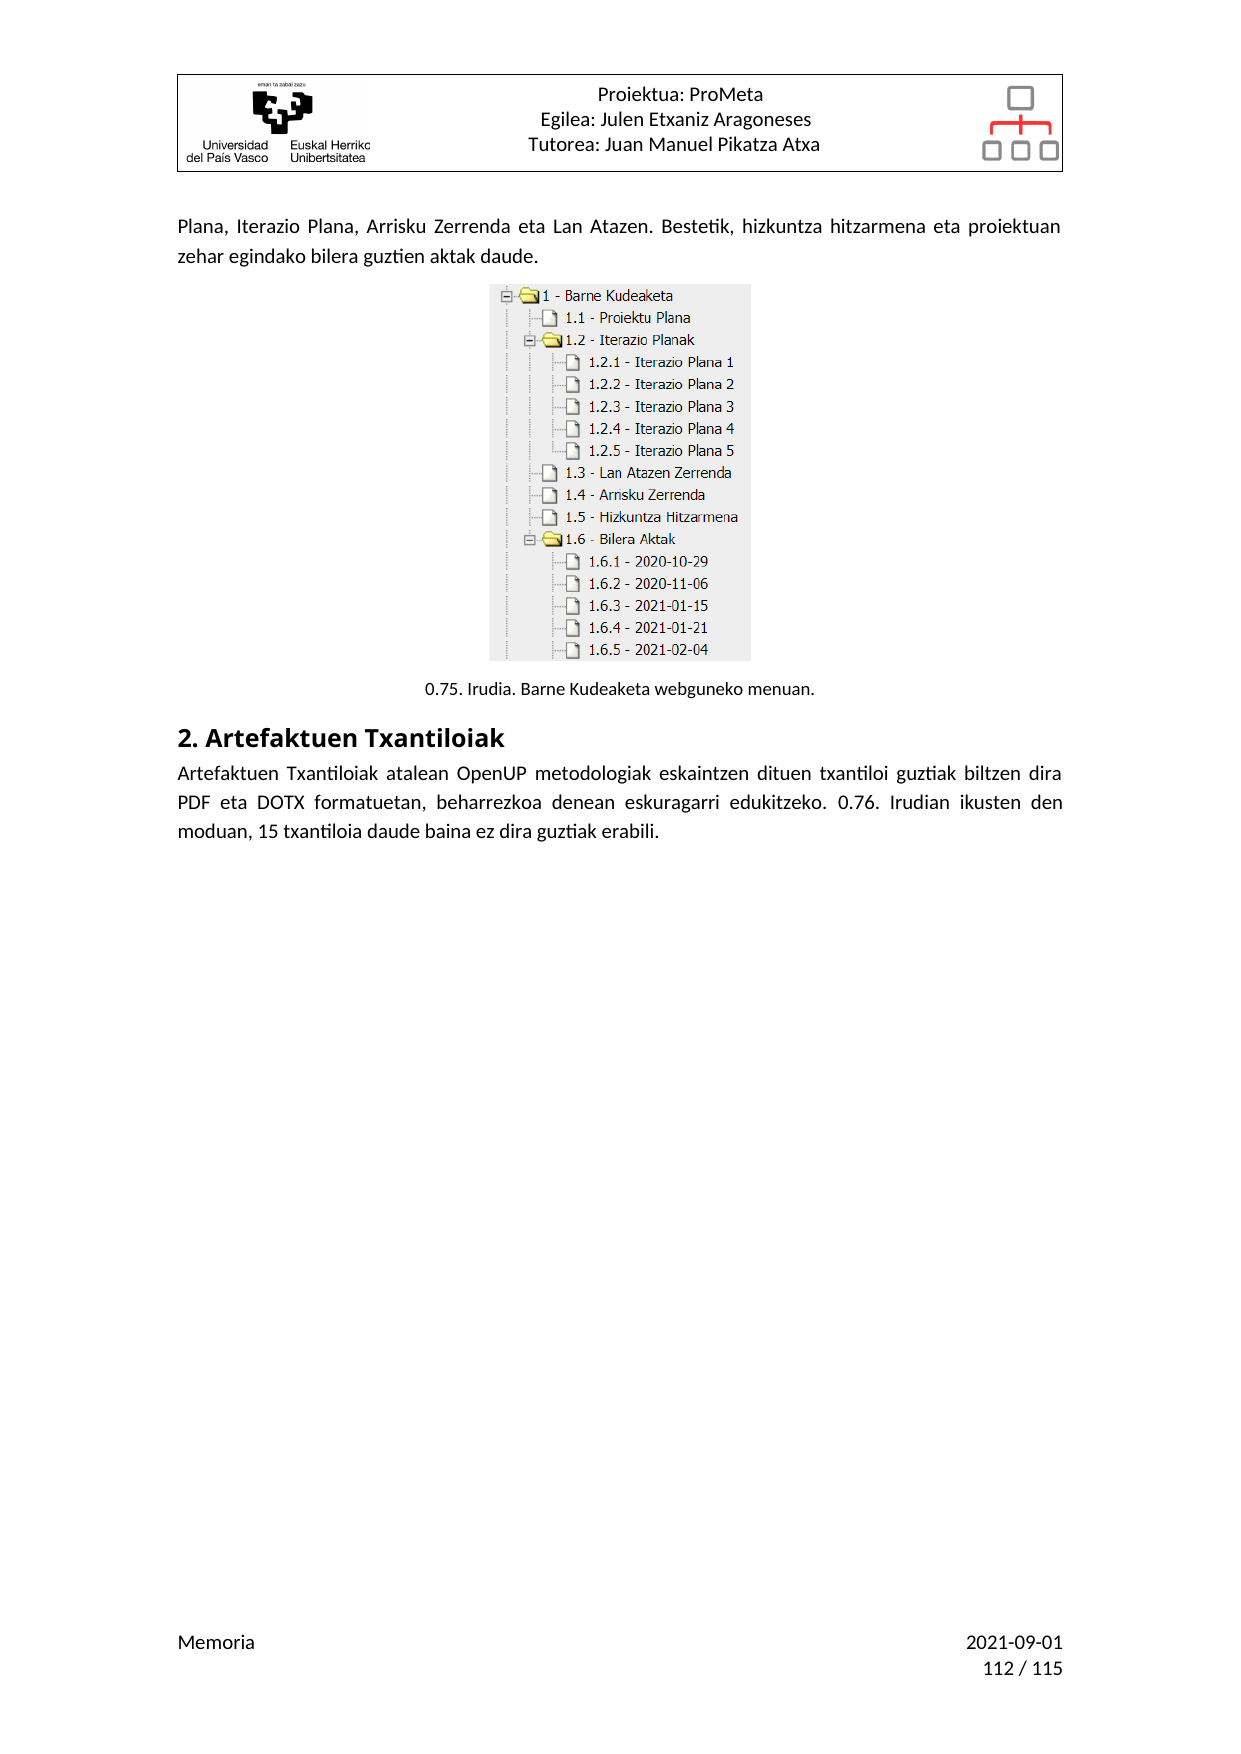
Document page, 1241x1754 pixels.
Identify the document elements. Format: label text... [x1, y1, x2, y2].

picture [978, 80, 1060, 162]
picture [489, 284, 751, 661]
subtitle 2. Artefaktuen Txantiloiak [177, 721, 1063, 755]
picture [182, 81, 370, 162]
